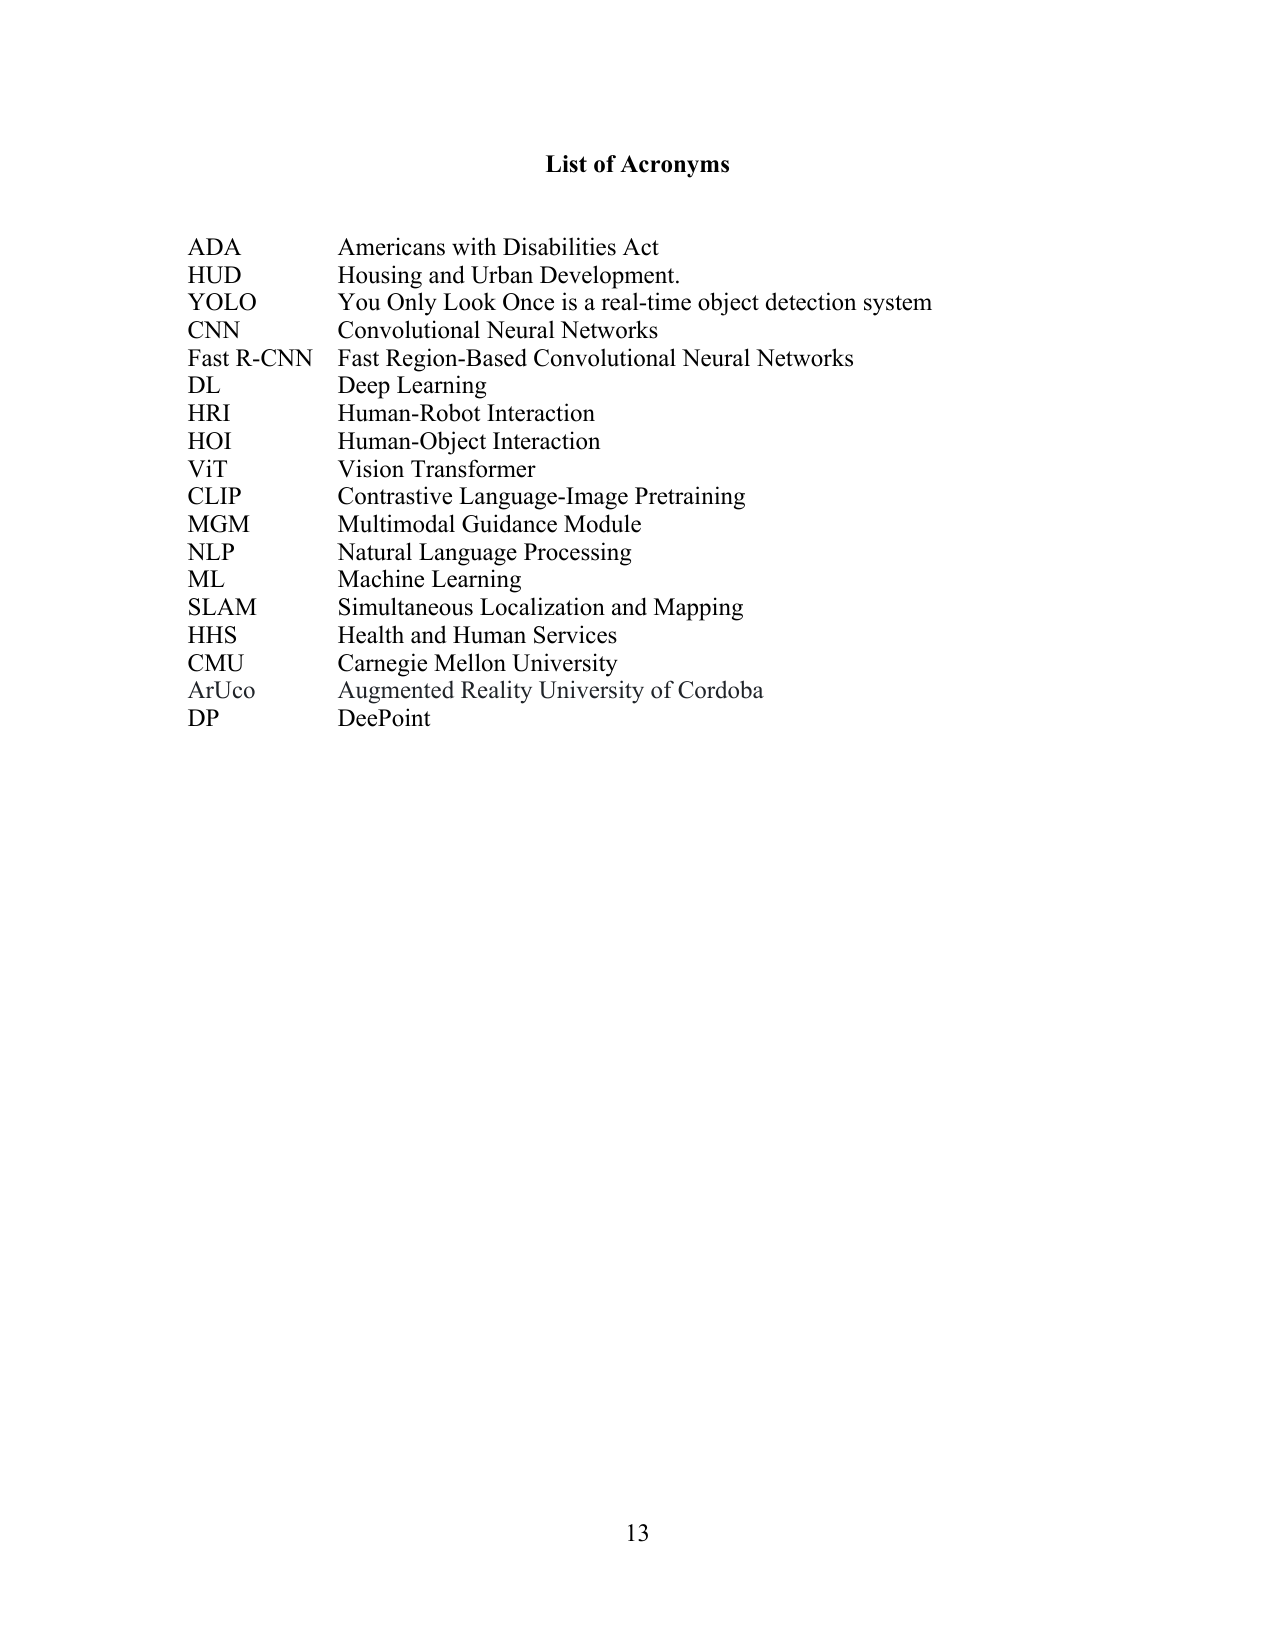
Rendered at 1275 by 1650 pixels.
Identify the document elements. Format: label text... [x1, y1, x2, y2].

text ArUco Augmented Reality University of Cordoba [187, 676, 1087, 704]
text ADA Americans with Disabilities Act [187, 233, 1087, 261]
text HRI Human-Robot Interaction [187, 399, 1087, 427]
text HHS Health and Human Services [187, 621, 1087, 649]
text MGM Multimodal Guidance Module [187, 510, 1087, 538]
text ViT Vision Transformer [187, 455, 1087, 482]
text CMU Carnegie Mellon University [187, 649, 1087, 676]
text DL Deep Learning [187, 372, 1087, 399]
text CNN Convolutional Neural Networks [187, 316, 1087, 344]
subtitle List of Acronyms [187, 150, 1087, 178]
text NLP Natural Language Processing [187, 538, 1087, 566]
text CLIP Contrastive Language-Image Pretraining [187, 482, 1087, 510]
text HOI Human-Object Interaction [187, 427, 1087, 455]
text DP DeePoint [187, 704, 1087, 732]
text SLAM Simultaneous Localization and Mapping [187, 593, 1087, 621]
text Fast R-CNN Fast Region-Based Convolutional Neural Networks [187, 344, 1087, 372]
text HUD Housing and Urban Development. [187, 261, 1087, 288]
text ML Machine Learning [187, 566, 1087, 593]
text YOLO You Only Look Once is a real-time object detection system [187, 288, 1087, 316]
